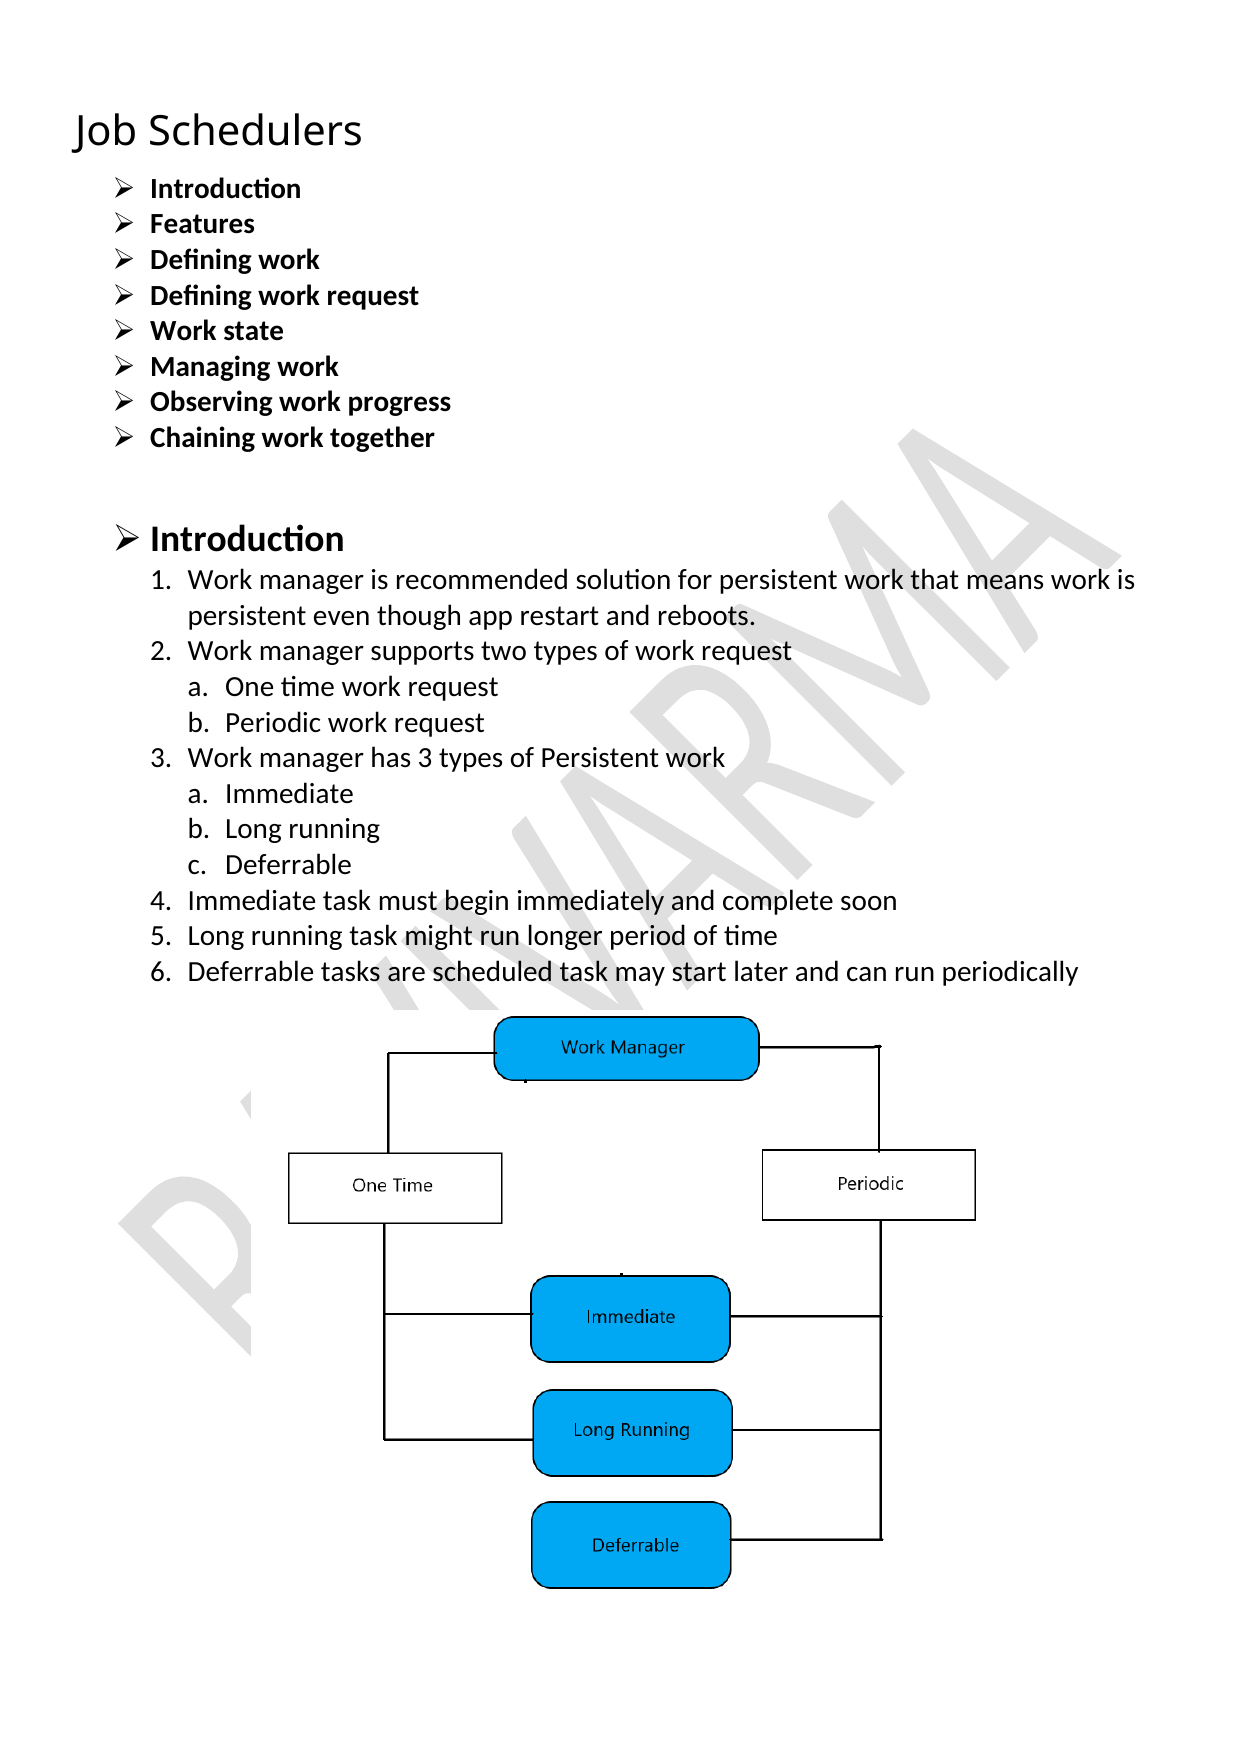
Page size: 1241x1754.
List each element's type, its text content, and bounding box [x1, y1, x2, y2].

list Work manager has 3 types of Persistent work [150, 739, 1165, 775]
list Long running task might run longer period of time [150, 917, 1165, 953]
list Deferrable tasks are scheduled task may start later and can run periodically [150, 953, 1165, 989]
list Periodic work request [187, 704, 1165, 739]
list Managing work [112, 348, 1165, 383]
list Work manager is recommended solution for persistent work that means work is persistent even though app restart and reboots. [150, 561, 1165, 632]
list Work manager supports two types of work request [150, 632, 1165, 668]
list Chaining work together [112, 419, 1165, 455]
list Introduction [112, 170, 1165, 205]
picture [251, 1010, 1044, 1604]
list Immediate task must begin immediately and complete soon [150, 882, 1165, 917]
list Long running [187, 811, 1165, 846]
text Job Schedulers [75, 101, 1165, 157]
list Immediate [187, 775, 1165, 811]
list Work state [112, 312, 1165, 348]
list Introduction [112, 515, 1165, 561]
list Defining work [112, 241, 1165, 277]
list One time work request [187, 668, 1165, 704]
list Observing work progress [112, 383, 1165, 419]
list Features [112, 205, 1165, 241]
list Defining work request [112, 277, 1165, 312]
list Deferrable [187, 846, 1165, 882]
